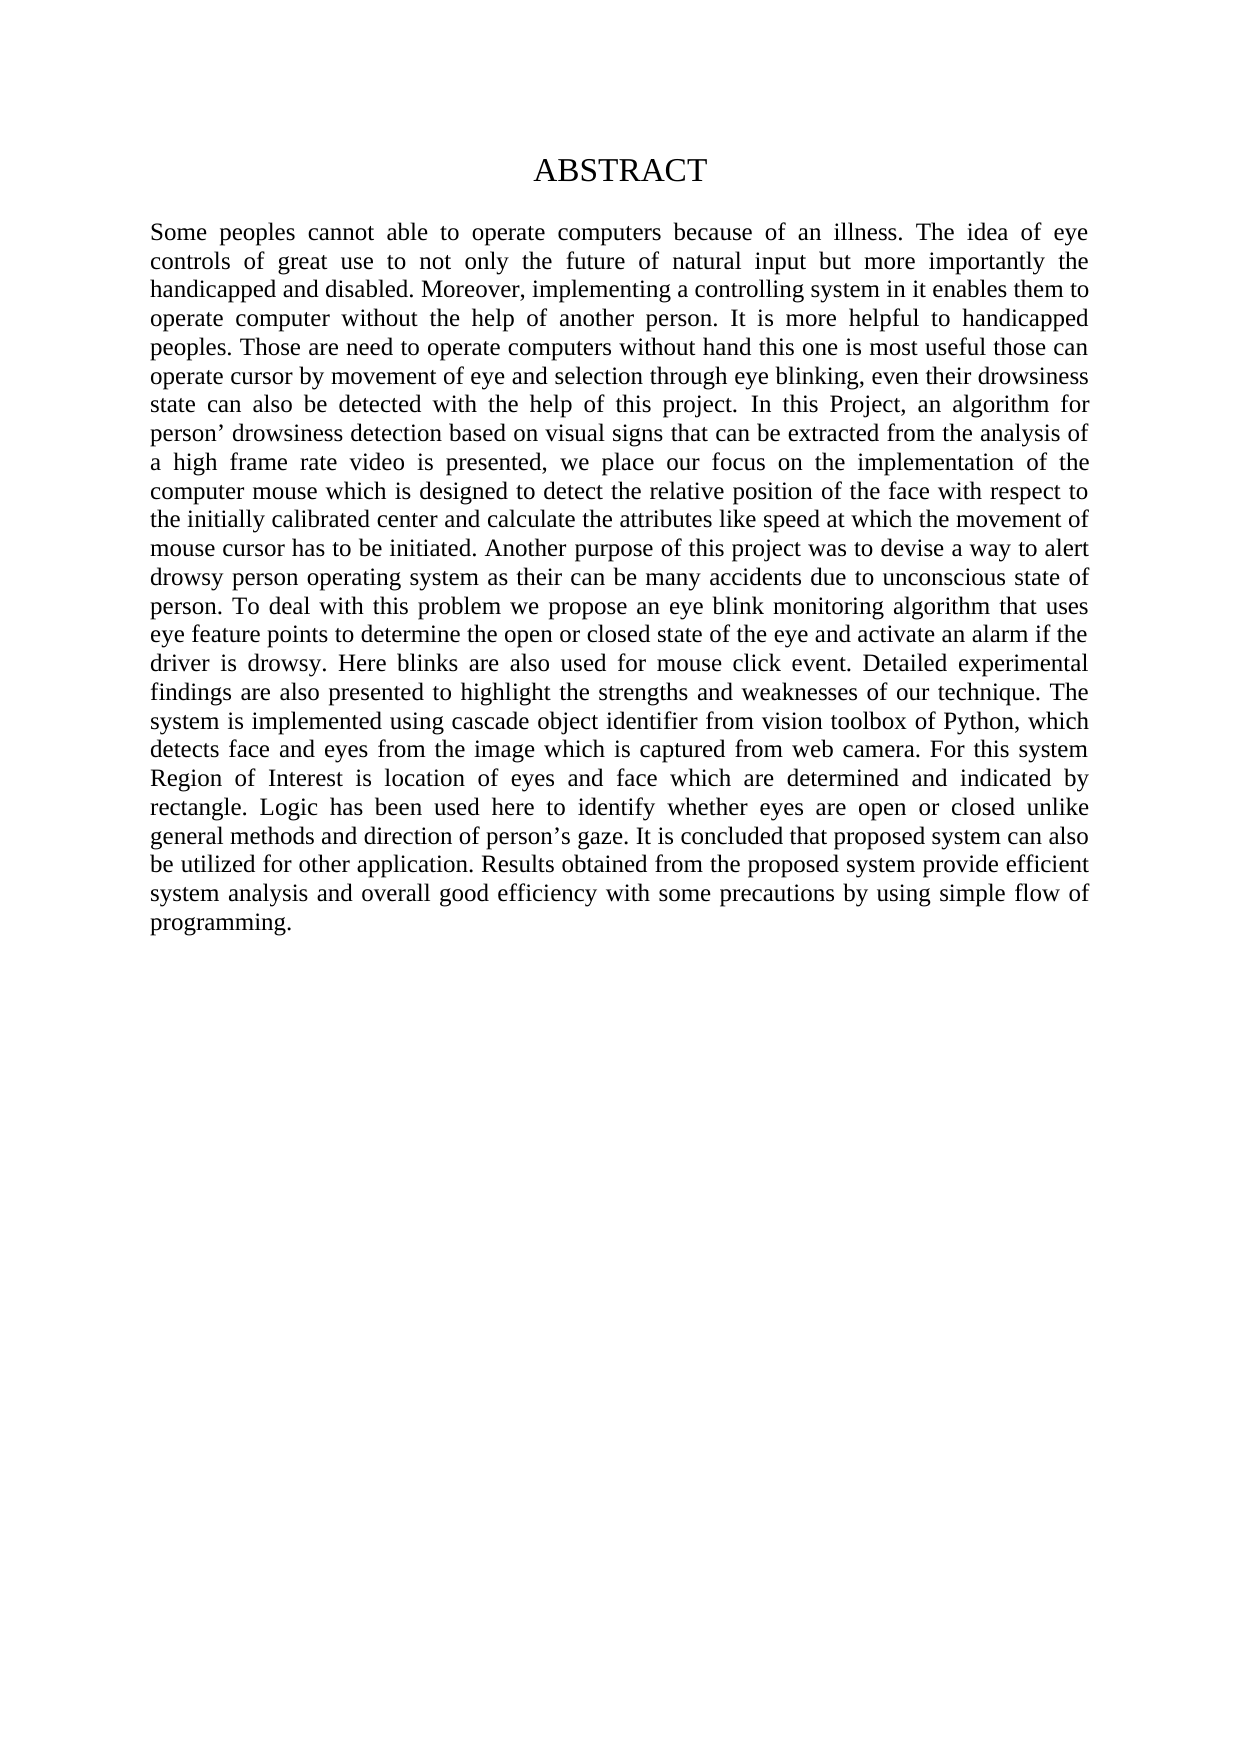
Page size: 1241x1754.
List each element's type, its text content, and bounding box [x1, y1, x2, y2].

text Some peoples cannot able to operate computers because of an illness. The idea of eye controls of great use to not only the future of natural input but more importantly the handicapped and disabled. Moreover, implementing a controlling system in it enables them to operate computer without the help of another person. It is more helpful to handicapped peoples. Those are need to operate computers without hand this one is most useful those can operate cursor by movement of eye and selection through eye blinking, even their drowsiness state can also be detected with the help of this project. In this Project, an algorithm for person’ drowsiness detection based on visual signs that can be extracted from the analysis of a high frame rate video is presented, we place our focus on the implementation of the computer mouse which is designed to detect the relative position of the face with respect to the initially calibrated center and calculate the attributes like speed at which the movement of mouse cursor has to be initiated. Another purpose of this project was to devise a way to alert drowsy person operating system as their can be many accidents due to unconscious state of person. To deal with this problem we propose an eye blink monitoring algorithm that uses eye feature points to determine the open or closed state of the eye and activate an alarm if the driver is drowsy. Here blinks are also used for mouse click event. Detailed experimental findings are also presented to highlight the strengths and weaknesses of our technique. The system is implemented using cascade object identifier from vision toolbox of Python, which detects face and eyes from the image which is captured from web camera. For this system Region of Interest is location of eyes and face which are determined and indicated by rectangle. Logic has been used here to identify whether eyes are open or closed unlike general methods and direction of person’s gaze. It is concluded that proposed system can also be utilized for other application. Results obtained from the proposed system provide efficient system analysis and overall good efficiency with some precautions by using simple flow of programming. [150, 217, 1090, 936]
text ABSTRACT [150, 150, 1090, 188]
